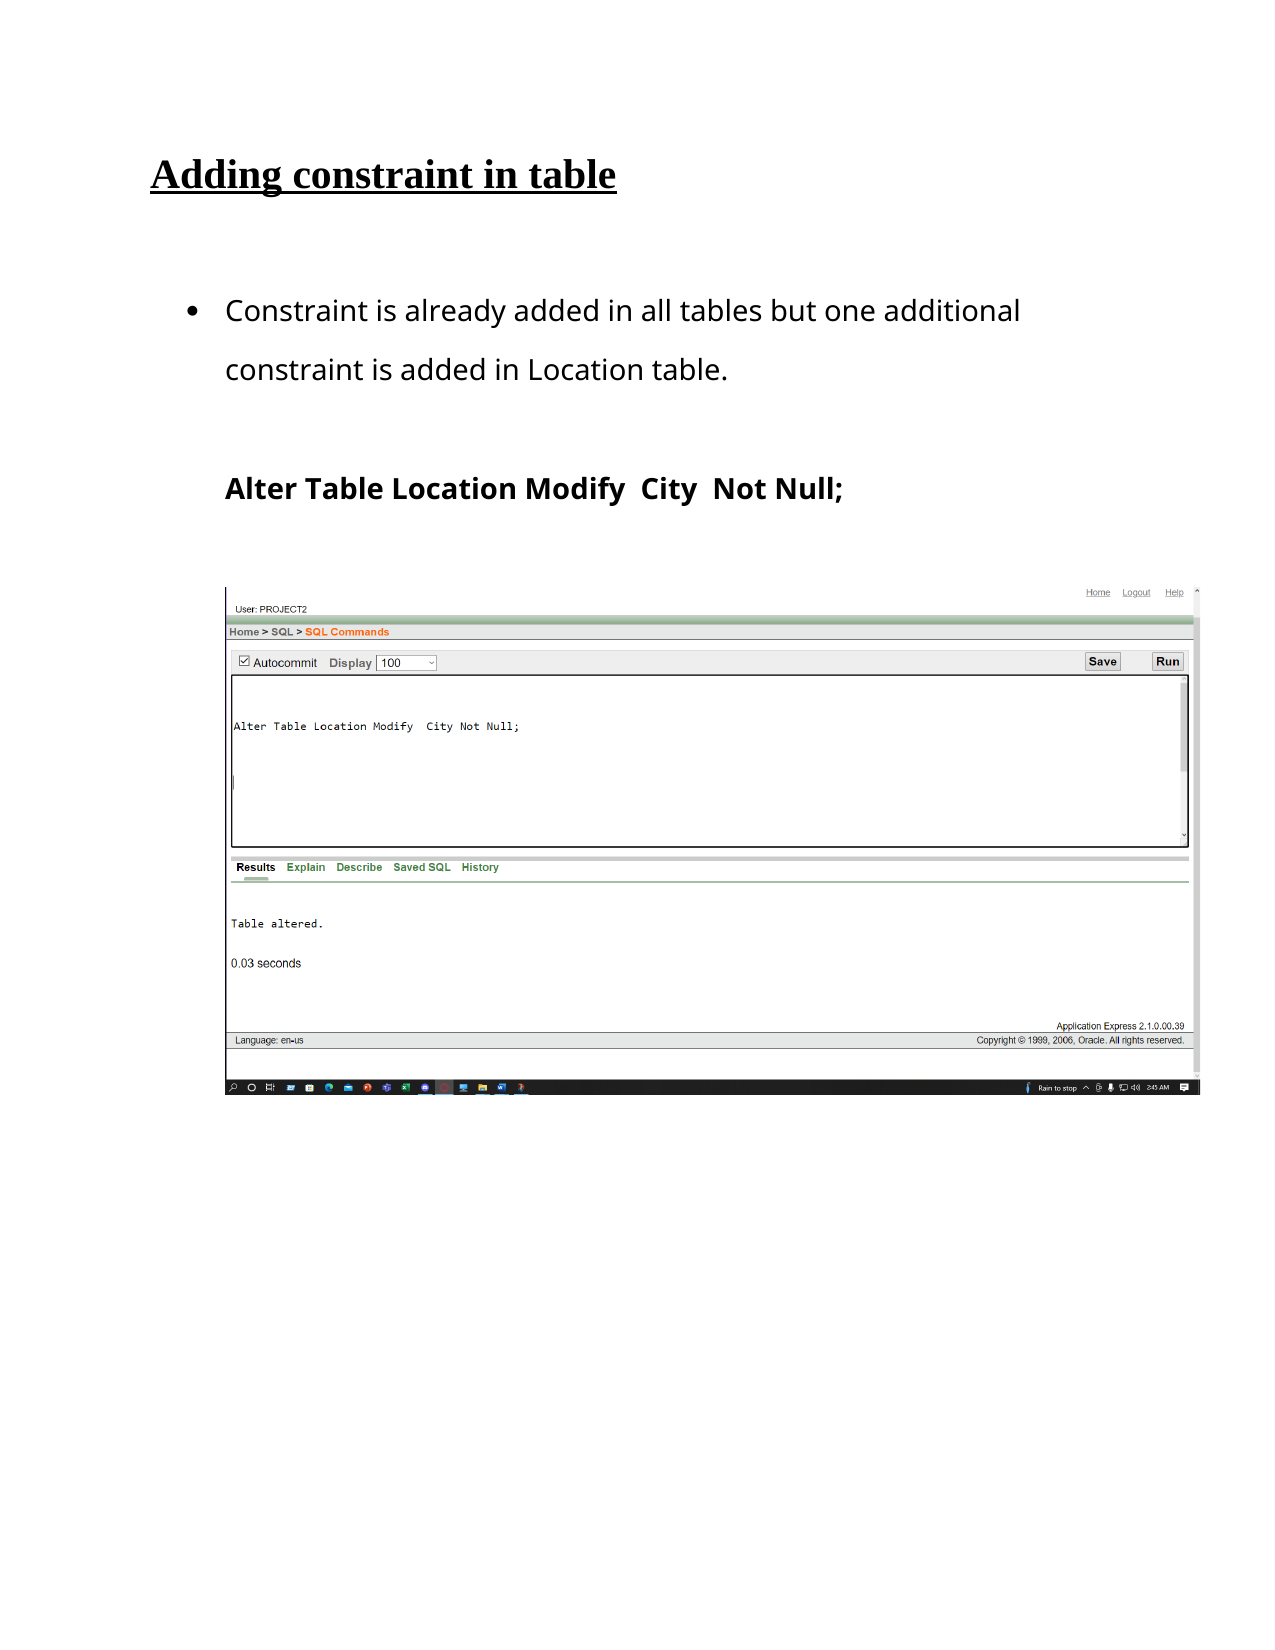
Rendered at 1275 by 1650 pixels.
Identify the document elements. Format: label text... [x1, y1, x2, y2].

text Adding constraint in table [150, 150, 1125, 198]
list Constraint is already added in all tables but one additional constraint is added in Location table. [187, 290, 1125, 389]
picture [225, 587, 1200, 1095]
list Alter Table Location Modify City Not Null; [225, 469, 1125, 508]
